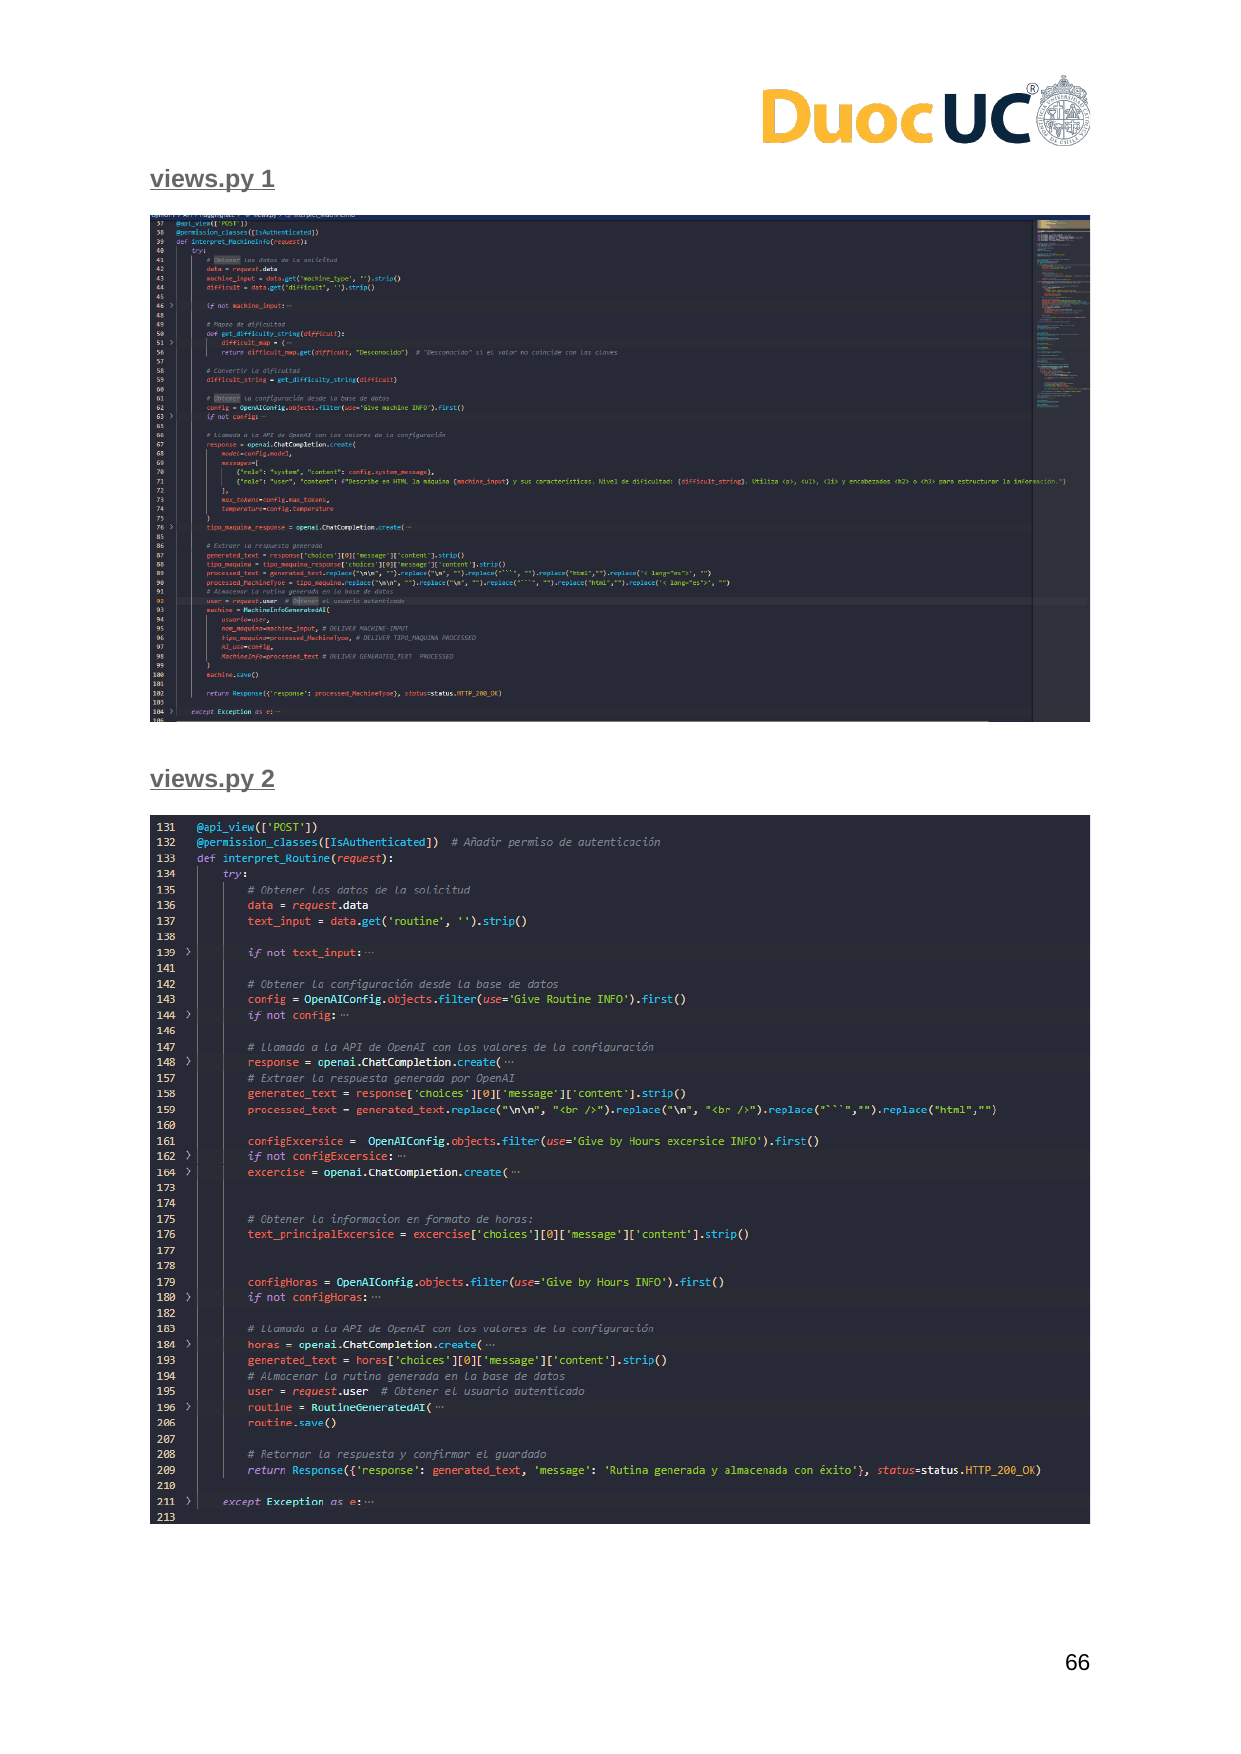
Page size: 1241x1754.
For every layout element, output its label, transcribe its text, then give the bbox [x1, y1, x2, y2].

subtitle views.py 2 [150, 764, 1090, 793]
picture [150, 215, 1091, 722]
subtitle views.py 1 [150, 164, 1090, 193]
picture [150, 815, 1091, 1524]
picture [762, 75, 1091, 146]
